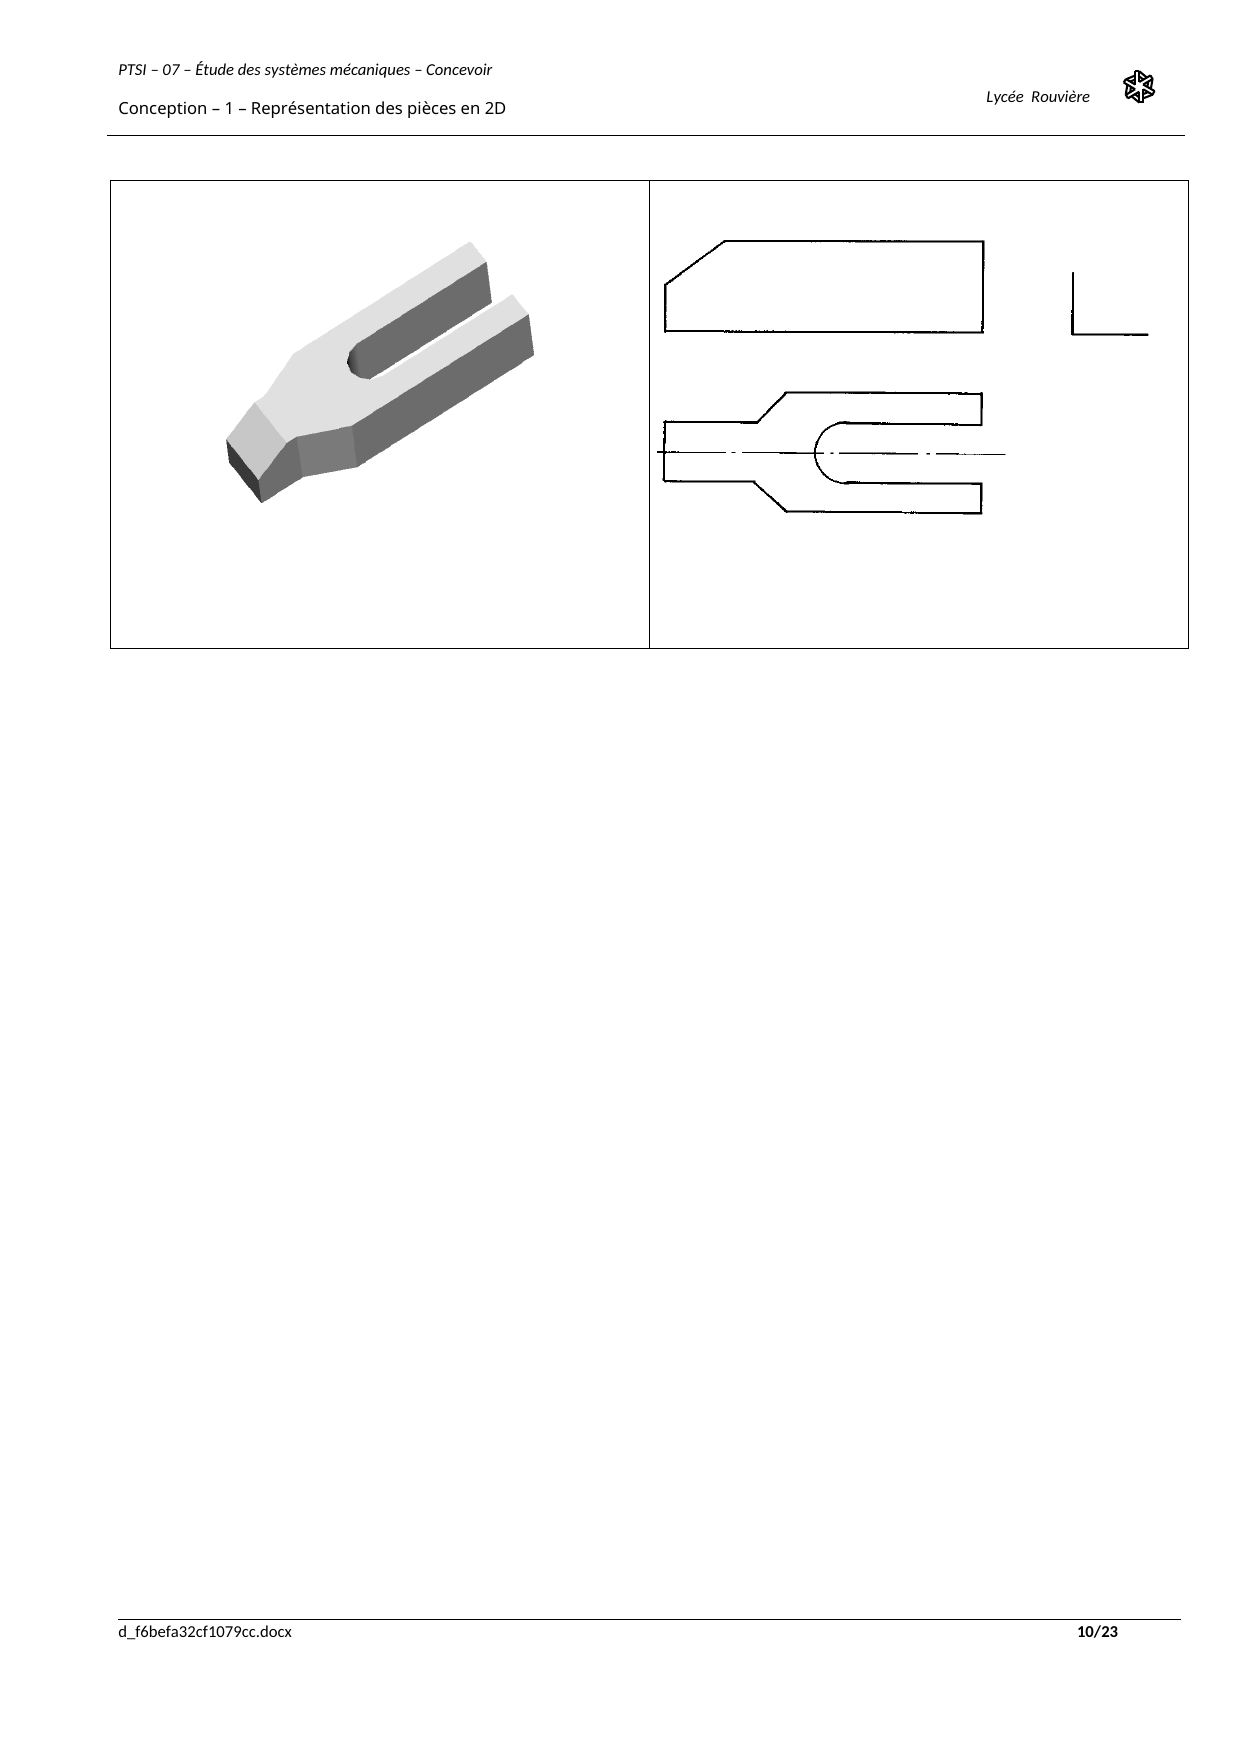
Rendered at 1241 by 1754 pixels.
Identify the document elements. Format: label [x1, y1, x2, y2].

picture [657, 234, 1181, 517]
table_header [111, 181, 649, 647]
table_header [650, 181, 1188, 647]
picture [118, 234, 642, 510]
